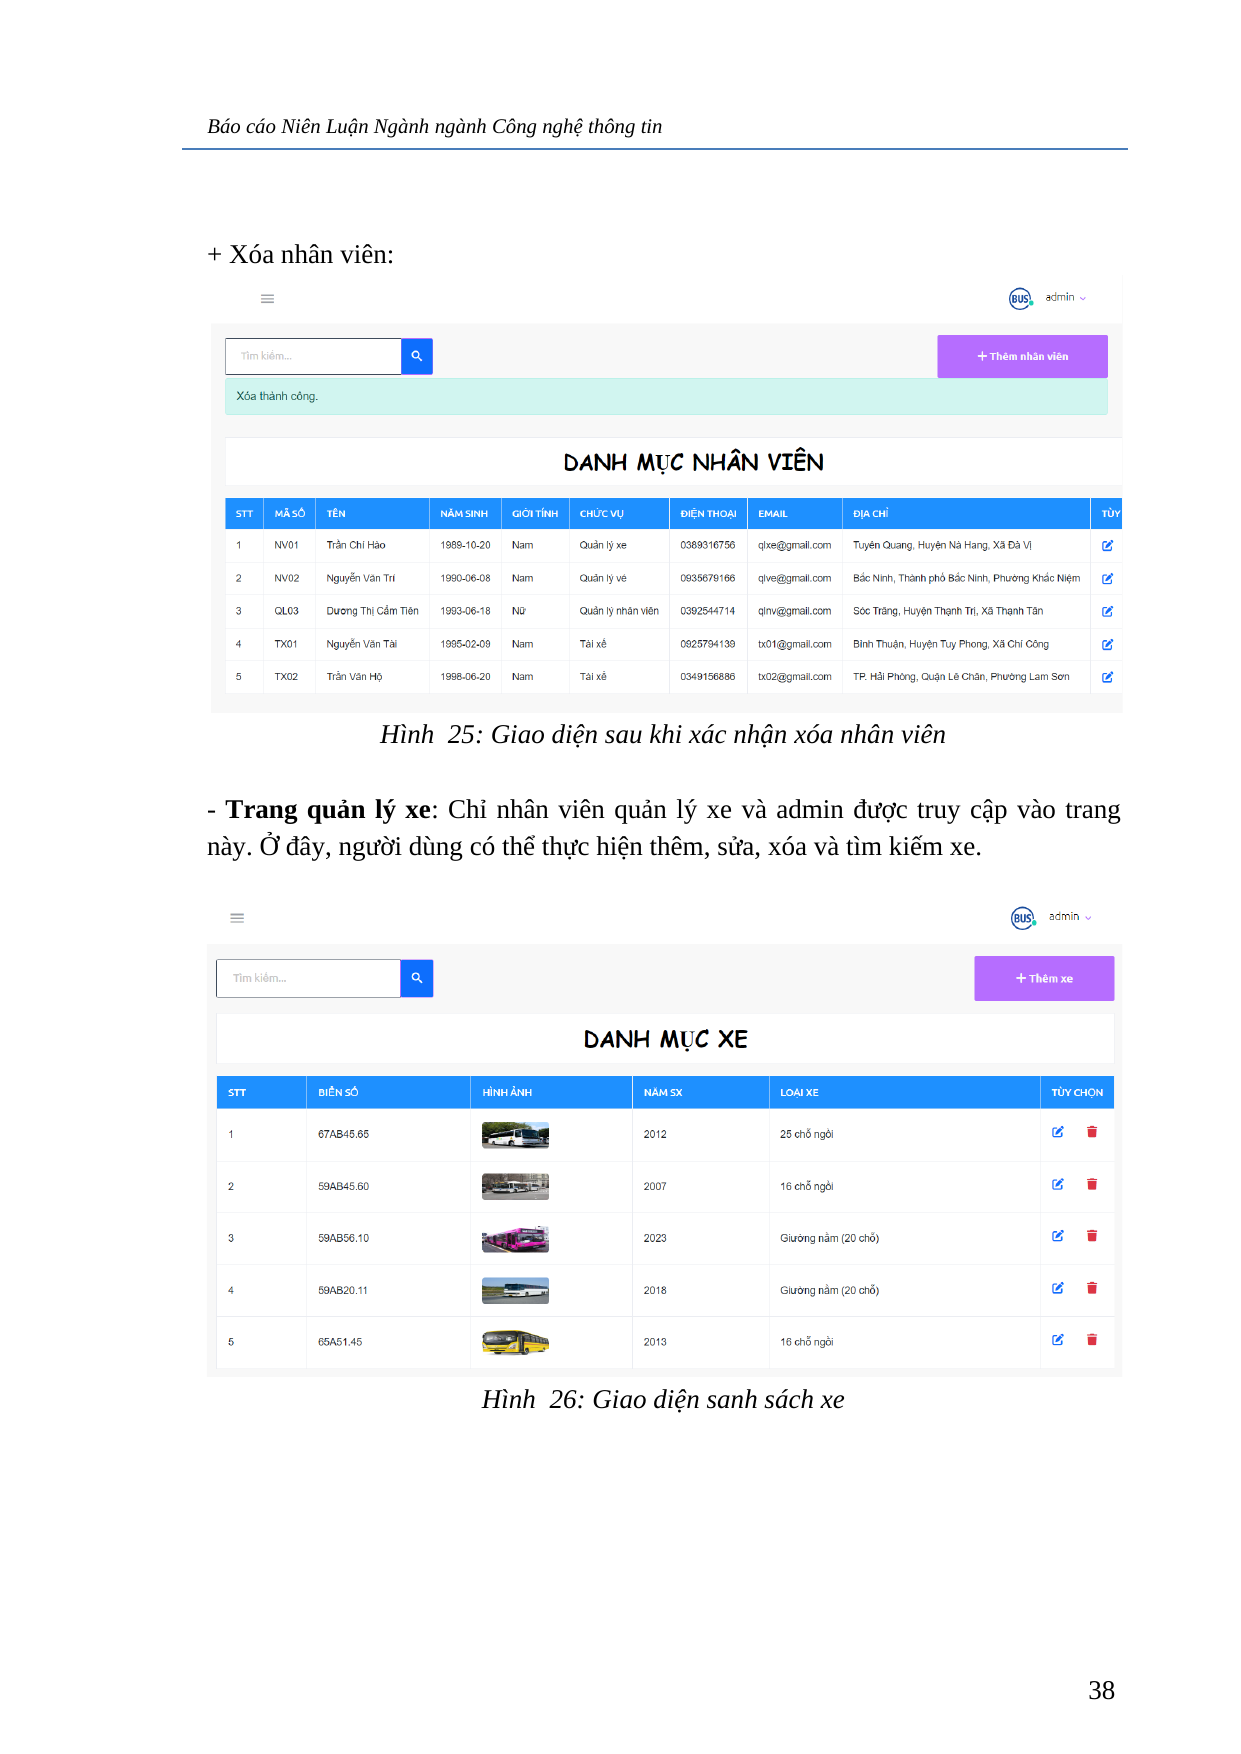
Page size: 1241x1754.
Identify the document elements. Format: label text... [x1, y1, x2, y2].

text - Trang quản lý xe: Chỉ nhân viên quản lý xe và admin được truy cập vào trang này. Ở đây, người dùng có thể thực hiện thêm, sửa, xóa và tìm kiếm xe. [207, 793, 1122, 862]
text Hình 26: Giao diện sanh sách xe [207, 1383, 1122, 1414]
picture [206, 905, 1123, 1377]
text Hình 25: Giao diện sau khi xác nhận xóa nhân viên [207, 718, 1122, 750]
picture [206, 275, 1123, 713]
text + Xóa nhân viên: [207, 238, 1071, 270]
